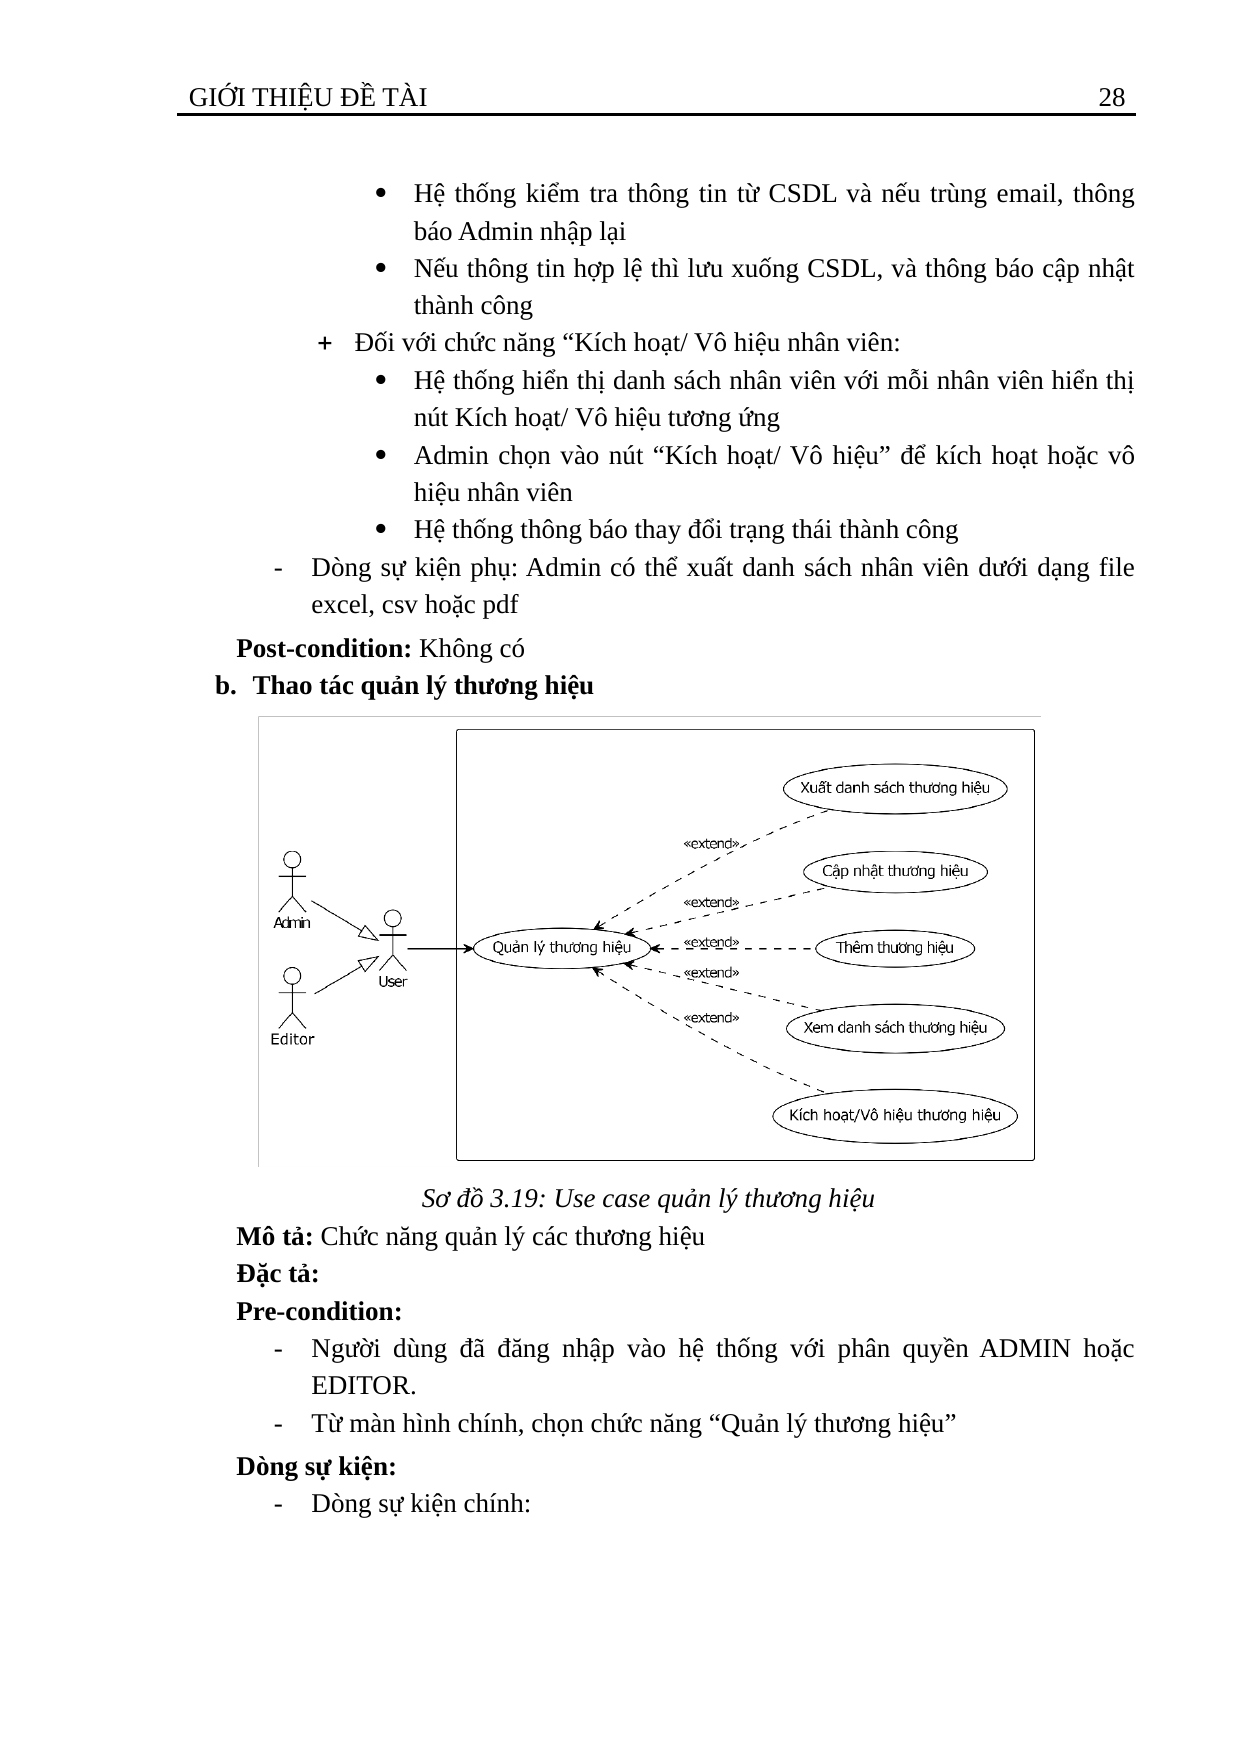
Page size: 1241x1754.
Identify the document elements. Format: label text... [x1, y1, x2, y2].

list Hệ thống thông báo thay đổi trạng thái thành công [376, 513, 1136, 545]
list Admin chọn vào nút “Kích hoạt/ Vô hiệu” để kích hoạt hoặc vô hiệu nhân viên [376, 439, 1136, 507]
list Từ màn hình chính, chọn chức năng “Quản lý thương hiệu” [274, 1407, 1136, 1438]
list Đối với chức năng “Kích hoạt/ Vô hiệu nhân viên: [317, 327, 1136, 358]
subtitle Thao tác quản lý thương hiệu [215, 669, 1122, 700]
list Người dùng đã đăng nhập vào hệ thống với phân quyền ADMIN hoặc EDITOR. [274, 1332, 1136, 1401]
list Nếu thông tin hợp lệ thì lưu xuống CSDL, và thông báo cập nhật thành công [376, 252, 1136, 320]
list Hệ thống kiểm tra thông tin từ CSDL và nếu trùng email, thông báo Admin nhập lại [376, 177, 1136, 246]
text Đặc tả: [177, 1257, 1122, 1288]
text Post-condition: Không có [177, 632, 1122, 663]
list Dòng sự kiện chính: [274, 1488, 1136, 1519]
text Dòng sự kiện: [177, 1450, 1122, 1481]
picture [248, 706, 1051, 1177]
text Mô tả: Chức năng quản lý các thương hiệu [177, 1220, 1122, 1251]
text Pre-condition: [177, 1295, 1122, 1326]
list Dòng sự kiện phụ: Admin có thể xuất danh sách nhân viên dưới dạng file excel, csv hoặc pdf [274, 551, 1136, 619]
list Hệ thống hiển thị danh sách nhân viên với mỗi nhân viên hiển thị nút Kích hoạt/ Vô hiệu tương ứng [376, 364, 1136, 433]
